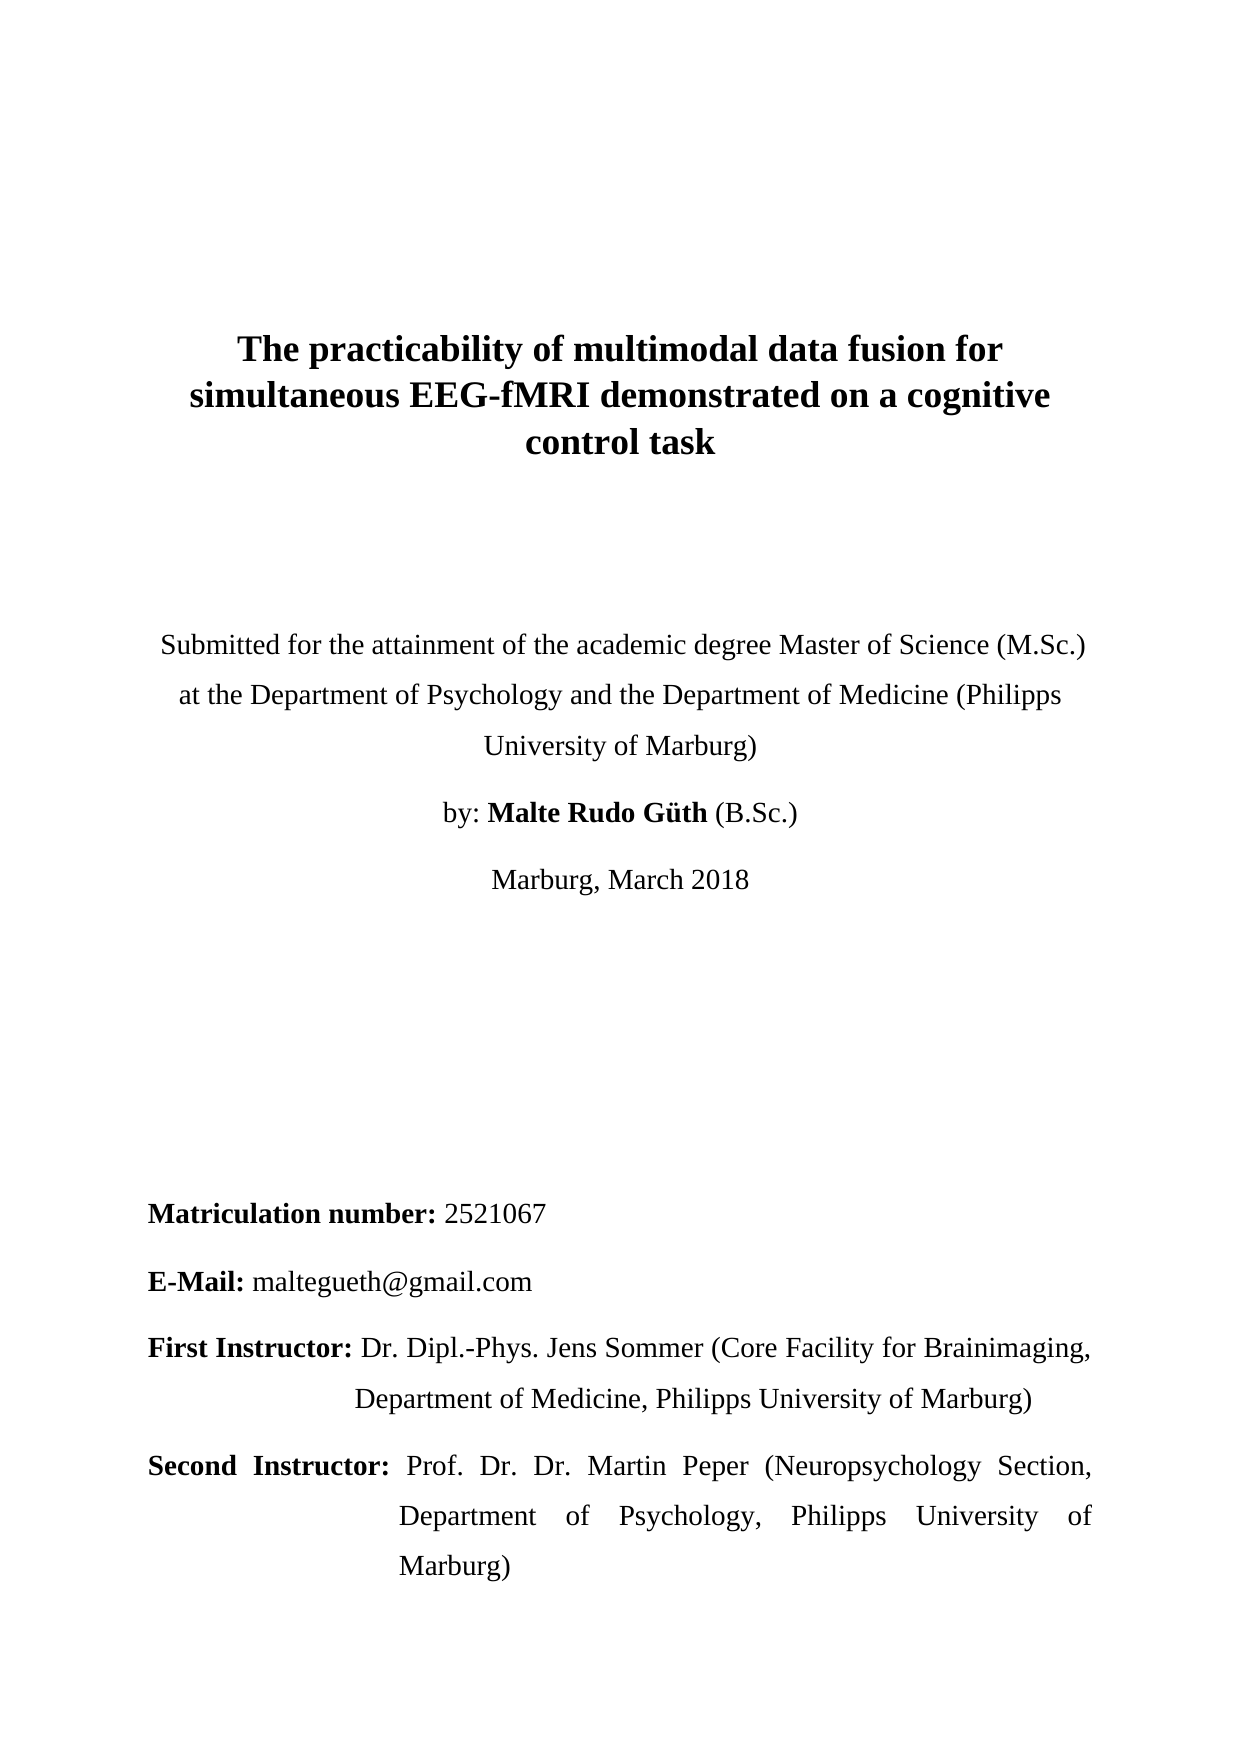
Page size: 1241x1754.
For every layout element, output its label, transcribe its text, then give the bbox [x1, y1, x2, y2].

text The practicability of multimodal data fusion for simultaneous EEG-fMRI demonstrated on a cognitive control task [148, 326, 1093, 462]
text by: Malte Rudo Güth (B.Sc.) [148, 795, 1093, 828]
text First Instructor: Dr. Dipl.-Phys. Jens Sommer (Core Facility for Brainimaging, Department of Medicine, Philipps University of Marburg) [148, 1331, 1093, 1414]
text Matriculation number: 2521067 [148, 1197, 1093, 1230]
text E-Mail: maltegueth@gmail.com [148, 1264, 1093, 1297]
text Second Instructor: Prof. Dr. Dr. Martin Peper (Neuropsychology Section, Department of Psychology, Philipps University of Marburg) [148, 1448, 1093, 1582]
text Submitted for the attainment of the academic degree Master of Science (M.Sc.) at the Department of Psychology and the Department of Medicine (Philipps University of Marburg) [148, 627, 1093, 761]
text Marburg, March 2018 [148, 862, 1093, 895]
